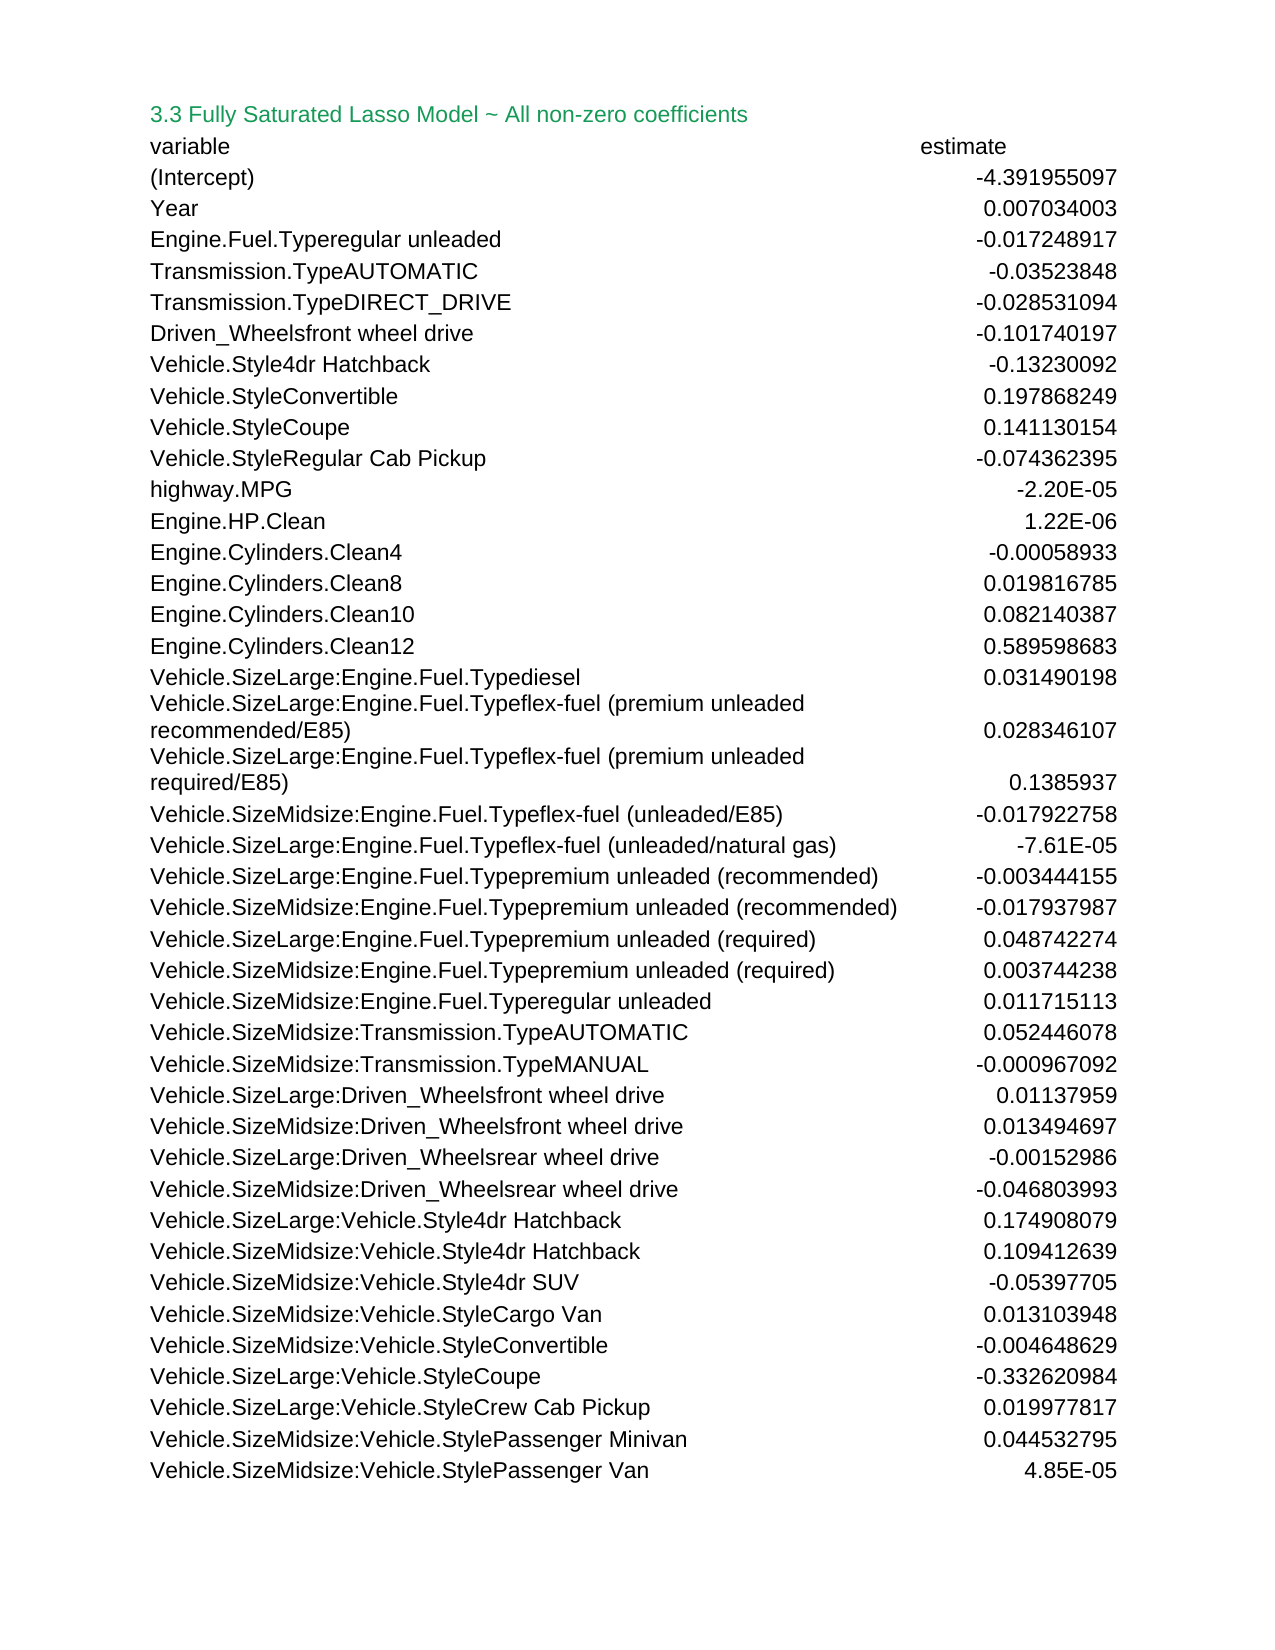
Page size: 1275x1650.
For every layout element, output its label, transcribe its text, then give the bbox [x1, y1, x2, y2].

table_cell Engine.HP.Clean [150, 503, 920, 534]
table_cell 0.013494697 [920, 1108, 1123, 1139]
table_cell -0.046803993 [920, 1171, 1123, 1202]
table_cell Vehicle.SizeLarge:Engine.Fuel.Typepremium unleaded (required) [150, 921, 920, 952]
table_cell -0.017937987 [920, 889, 1123, 921]
table_cell -0.00058933 [920, 534, 1123, 565]
table_cell -0.017248917 [920, 221, 1123, 253]
table_cell 0.589598683 [920, 628, 1123, 659]
table_cell 0.007034003 [920, 190, 1123, 221]
table_header variable [150, 128, 920, 159]
table_cell -0.017922758 [920, 796, 1123, 827]
table_cell Vehicle.SizeLarge:Driven_Wheelsrear wheel drive [150, 1139, 920, 1171]
table_cell -0.332620984 [920, 1358, 1123, 1389]
table_cell Vehicle.SizeLarge:Engine.Fuel.Typeflex-fuel (premium unleaded recommended/E85) [150, 690, 920, 743]
table_cell 0.028346107 [920, 690, 1123, 743]
table_cell 0.048742274 [920, 921, 1123, 952]
table_cell Vehicle.StyleRegular Cab Pickup [150, 440, 920, 471]
table_cell Engine.Cylinders.Clean12 [150, 628, 920, 659]
table_cell 4.85E-05 [920, 1452, 1123, 1483]
table_cell (Intercept) [150, 159, 920, 190]
table_cell Engine.Cylinders.Clean8 [150, 565, 920, 596]
table_cell -0.028531094 [920, 284, 1123, 315]
table_cell Vehicle.SizeLarge:Engine.Fuel.Typediesel [150, 659, 920, 690]
table_cell Vehicle.SizeMidsize:Vehicle.StylePassenger Van [150, 1452, 920, 1483]
table_cell Engine.Fuel.Typeregular unleaded [150, 221, 920, 253]
table_cell 0.174908079 [920, 1202, 1123, 1233]
table_cell Vehicle.SizeLarge:Engine.Fuel.Typeflex-fuel (premium unleaded required/E85) [150, 743, 920, 796]
table_cell 0.01137959 [920, 1077, 1123, 1108]
table_cell Vehicle.SizeMidsize:Transmission.TypeAUTOMATIC [150, 1014, 920, 1046]
table_cell -0.004648629 [920, 1327, 1123, 1358]
table_cell -0.000967092 [920, 1046, 1123, 1077]
table_cell Vehicle.SizeLarge:Engine.Fuel.Typeflex-fuel (unleaded/natural gas) [150, 827, 920, 858]
table_cell 1.22E-06 [920, 503, 1123, 534]
table_cell 0.013103948 [920, 1296, 1123, 1327]
table_cell Vehicle.SizeMidsize:Engine.Fuel.Typepremium unleaded (required) [150, 952, 920, 983]
table_cell 0.019977817 [920, 1389, 1123, 1421]
table_cell Vehicle.SizeLarge:Vehicle.Style4dr Hatchback [150, 1202, 920, 1233]
table_cell Vehicle.StyleConvertible [150, 378, 920, 409]
table_cell -0.074362395 [920, 440, 1123, 471]
table_cell 0.197868249 [920, 378, 1123, 409]
table_cell -0.003444155 [920, 858, 1123, 889]
table_cell 0.082140387 [920, 596, 1123, 628]
table_cell Vehicle.SizeLarge:Vehicle.StyleCoupe [150, 1358, 920, 1389]
table_cell Year [150, 190, 920, 221]
table_cell 0.141130154 [920, 409, 1123, 440]
table_cell 0.1385937 [920, 743, 1123, 796]
table_cell Vehicle.Style4dr Hatchback [150, 346, 920, 378]
table_cell Vehicle.SizeMidsize:Transmission.TypeMANUAL [150, 1046, 920, 1077]
table_cell Vehicle.SizeMidsize:Vehicle.StyleConvertible [150, 1327, 920, 1358]
table_cell -0.13230092 [920, 346, 1123, 378]
table_cell Vehicle.SizeMidsize:Engine.Fuel.Typeregular unleaded [150, 983, 920, 1014]
table_cell -0.03523848 [920, 253, 1123, 284]
table_cell -7.61E-05 [920, 827, 1123, 858]
table_cell 0.003744238 [920, 952, 1123, 983]
table_cell Vehicle.SizeMidsize:Vehicle.StylePassenger Minivan [150, 1421, 920, 1452]
table_cell Vehicle.SizeMidsize:Engine.Fuel.Typepremium unleaded (recommended) [150, 889, 920, 921]
table_cell 0.052446078 [920, 1014, 1123, 1046]
table_cell -4.391955097 [920, 159, 1123, 190]
table_cell Vehicle.SizeMidsize:Vehicle.Style4dr Hatchback [150, 1233, 920, 1264]
table_cell Vehicle.SizeMidsize:Driven_Wheelsrear wheel drive [150, 1171, 920, 1202]
table_cell Vehicle.SizeLarge:Vehicle.StyleCrew Cab Pickup [150, 1389, 920, 1421]
table_cell Vehicle.SizeMidsize:Vehicle.StyleCargo Van [150, 1296, 920, 1327]
table_cell Transmission.TypeAUTOMATIC [150, 253, 920, 284]
table_cell Engine.Cylinders.Clean10 [150, 596, 920, 628]
table_cell Vehicle.SizeLarge:Engine.Fuel.Typepremium unleaded (recommended) [150, 858, 920, 889]
table_header estimate [920, 128, 1123, 159]
table_cell 0.019816785 [920, 565, 1123, 596]
table_cell 0.044532795 [920, 1421, 1123, 1452]
text 3.3 Fully Saturated Lasso Model ~ All non-zero coefficients [150, 101, 1125, 128]
table_cell Transmission.TypeDIRECT_DRIVE [150, 284, 920, 315]
table_cell Engine.Cylinders.Clean4 [150, 534, 920, 565]
table_cell Vehicle.StyleCoupe [150, 409, 920, 440]
table_cell 0.109412639 [920, 1233, 1123, 1264]
table_cell Vehicle.SizeMidsize:Engine.Fuel.Typeflex-fuel (unleaded/E85) [150, 796, 920, 827]
table_cell -2.20E-05 [920, 471, 1123, 503]
table_cell highway.MPG [150, 471, 920, 503]
table_cell Vehicle.SizeLarge:Driven_Wheelsfront wheel drive [150, 1077, 920, 1108]
table_cell Vehicle.SizeMidsize:Vehicle.Style4dr SUV [150, 1264, 920, 1296]
table_cell -0.101740197 [920, 315, 1123, 346]
table_cell -0.00152986 [920, 1139, 1123, 1171]
table_cell Driven_Wheelsfront wheel drive [150, 315, 920, 346]
table_cell 0.031490198 [920, 659, 1123, 690]
table_cell -0.05397705 [920, 1264, 1123, 1296]
table_cell 0.011715113 [920, 983, 1123, 1014]
table_cell Vehicle.SizeMidsize:Driven_Wheelsfront wheel drive [150, 1108, 920, 1139]
